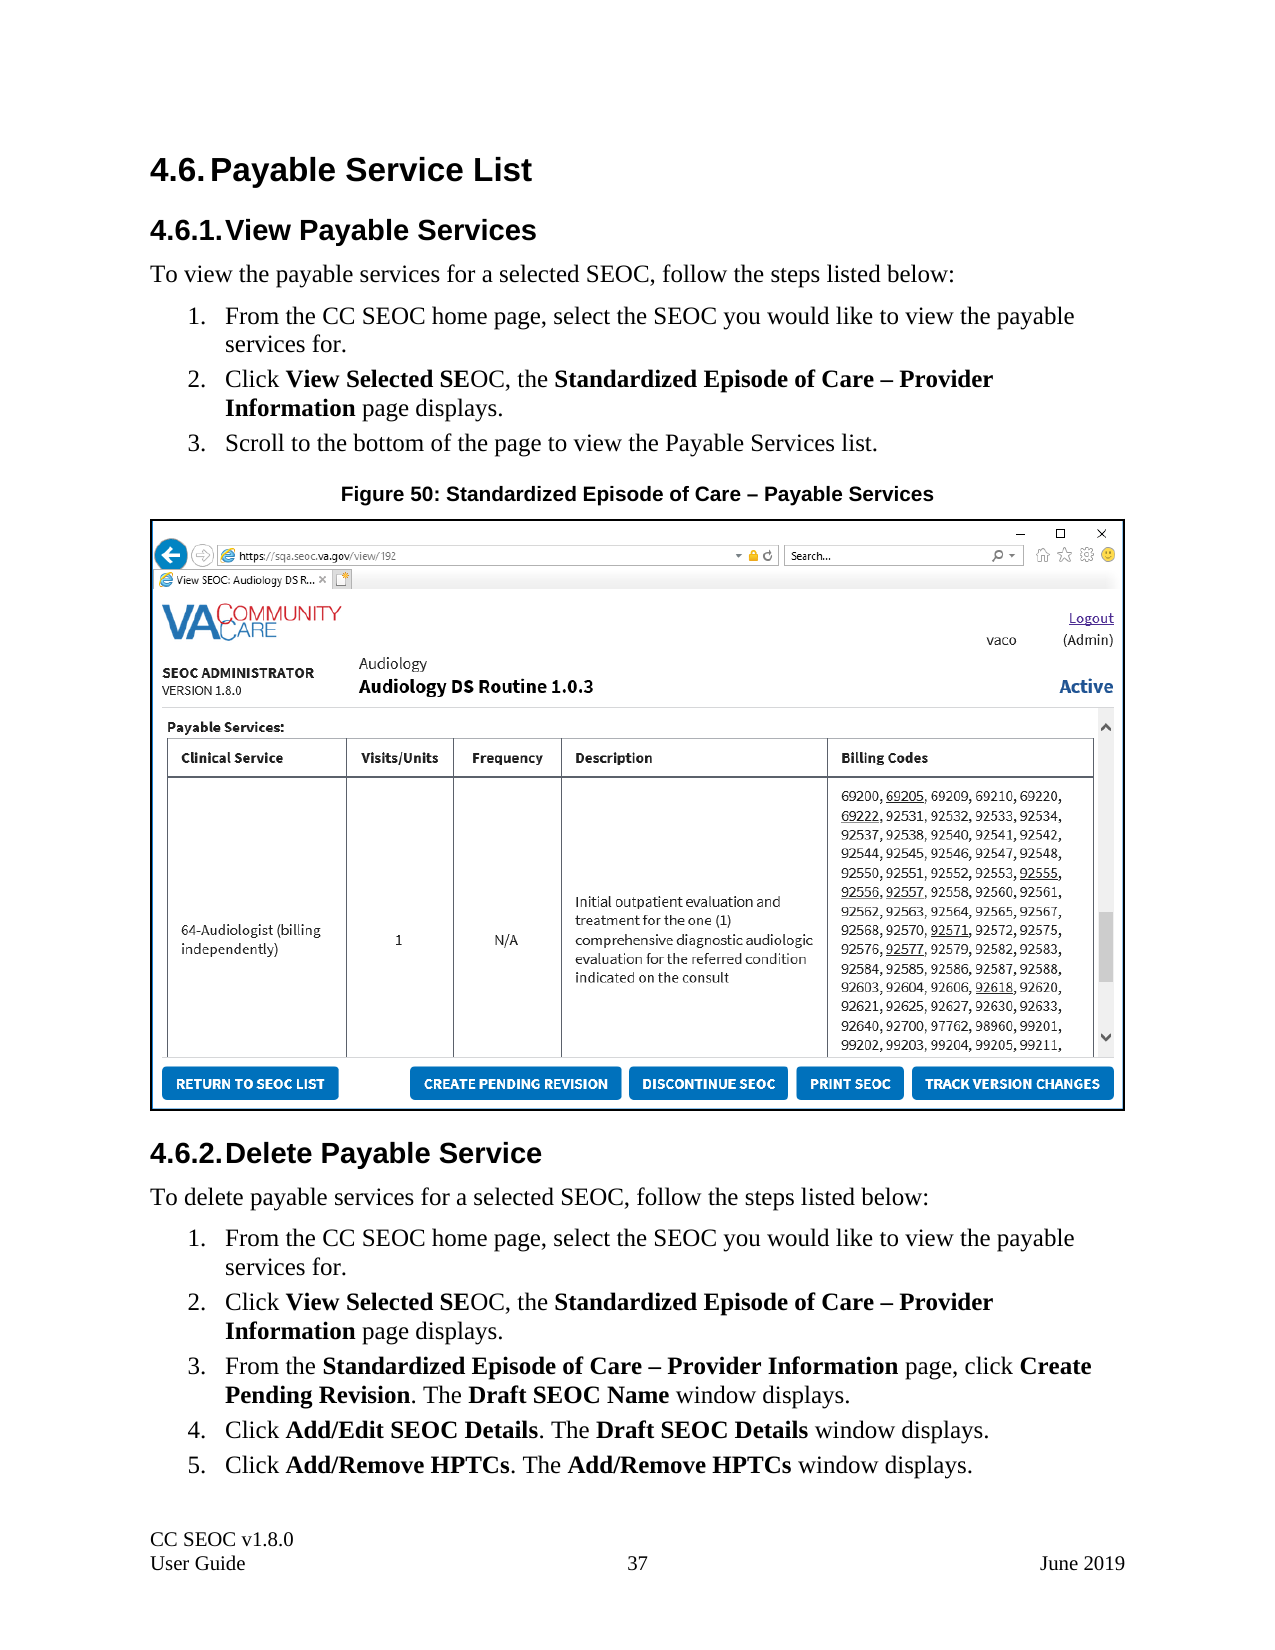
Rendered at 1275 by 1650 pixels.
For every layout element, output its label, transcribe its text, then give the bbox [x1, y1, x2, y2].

subtitle Payable Service List [150, 150, 1125, 188]
list From the CC SEOC home page, select the SEOC you would like to view the payable services for. [187, 1223, 1125, 1281]
list Click Add/Edit SEOC Details. The Draft SEOC Details window displays. [187, 1415, 1125, 1443]
text To view the payable services for a selected SEOC, follow the steps listed below: [150, 259, 1125, 288]
list From the Standardized Episode of Care – Provider Information page, click Create Pending Revision. The Draft SEOC Name window displays. [187, 1351, 1125, 1408]
list Scroll to the bottom of the page to view the Payable Services list. [187, 428, 1125, 457]
list From the CC SEOC home page, select the SEOC you would like to view the payable services for. [187, 301, 1125, 358]
picture [152, 521, 1123, 1109]
subtitle Delete Payable Service [150, 1136, 1125, 1170]
list Click View Selected SEOC, the Standardized Episode of Care – Provider Information page displays. [187, 364, 1125, 422]
list Click Add/Remove HPTCs. The Add/Remove HPTCs window displays. [187, 1450, 1125, 1478]
list Click View Selected SEOC, the Standardized Episode of Care – Provider Information page displays. [187, 1287, 1125, 1345]
text To delete payable services for a selected SEOC, follow the steps listed below: [150, 1182, 1125, 1211]
subtitle View Payable Services [150, 213, 1125, 247]
text Figure 50: Standardized Episode of Care – Payable Services [150, 482, 1125, 506]
